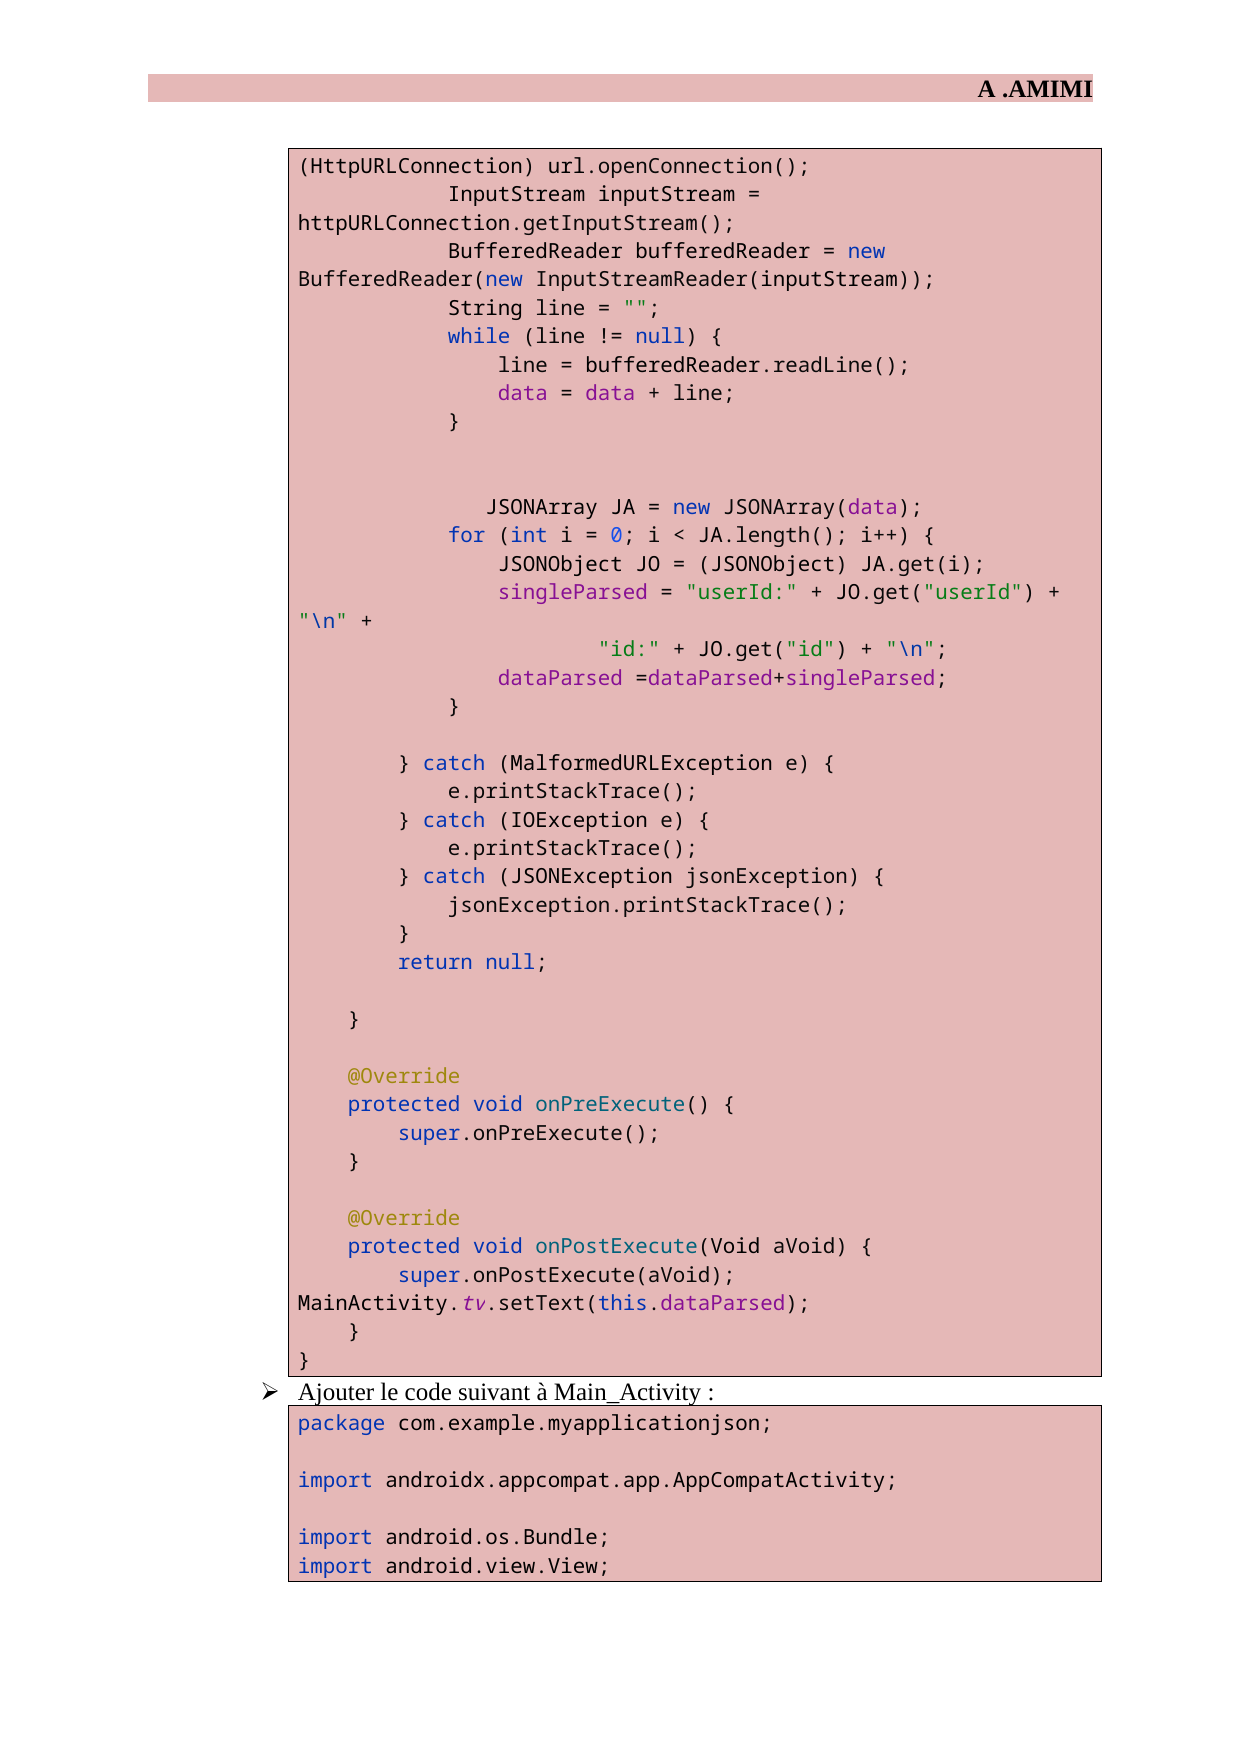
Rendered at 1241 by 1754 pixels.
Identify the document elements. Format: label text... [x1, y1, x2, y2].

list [289, 149, 1101, 1376]
list Ajouter le code suivant à Main_Activity : [260, 1377, 1093, 1405]
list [289, 1406, 1101, 1581]
